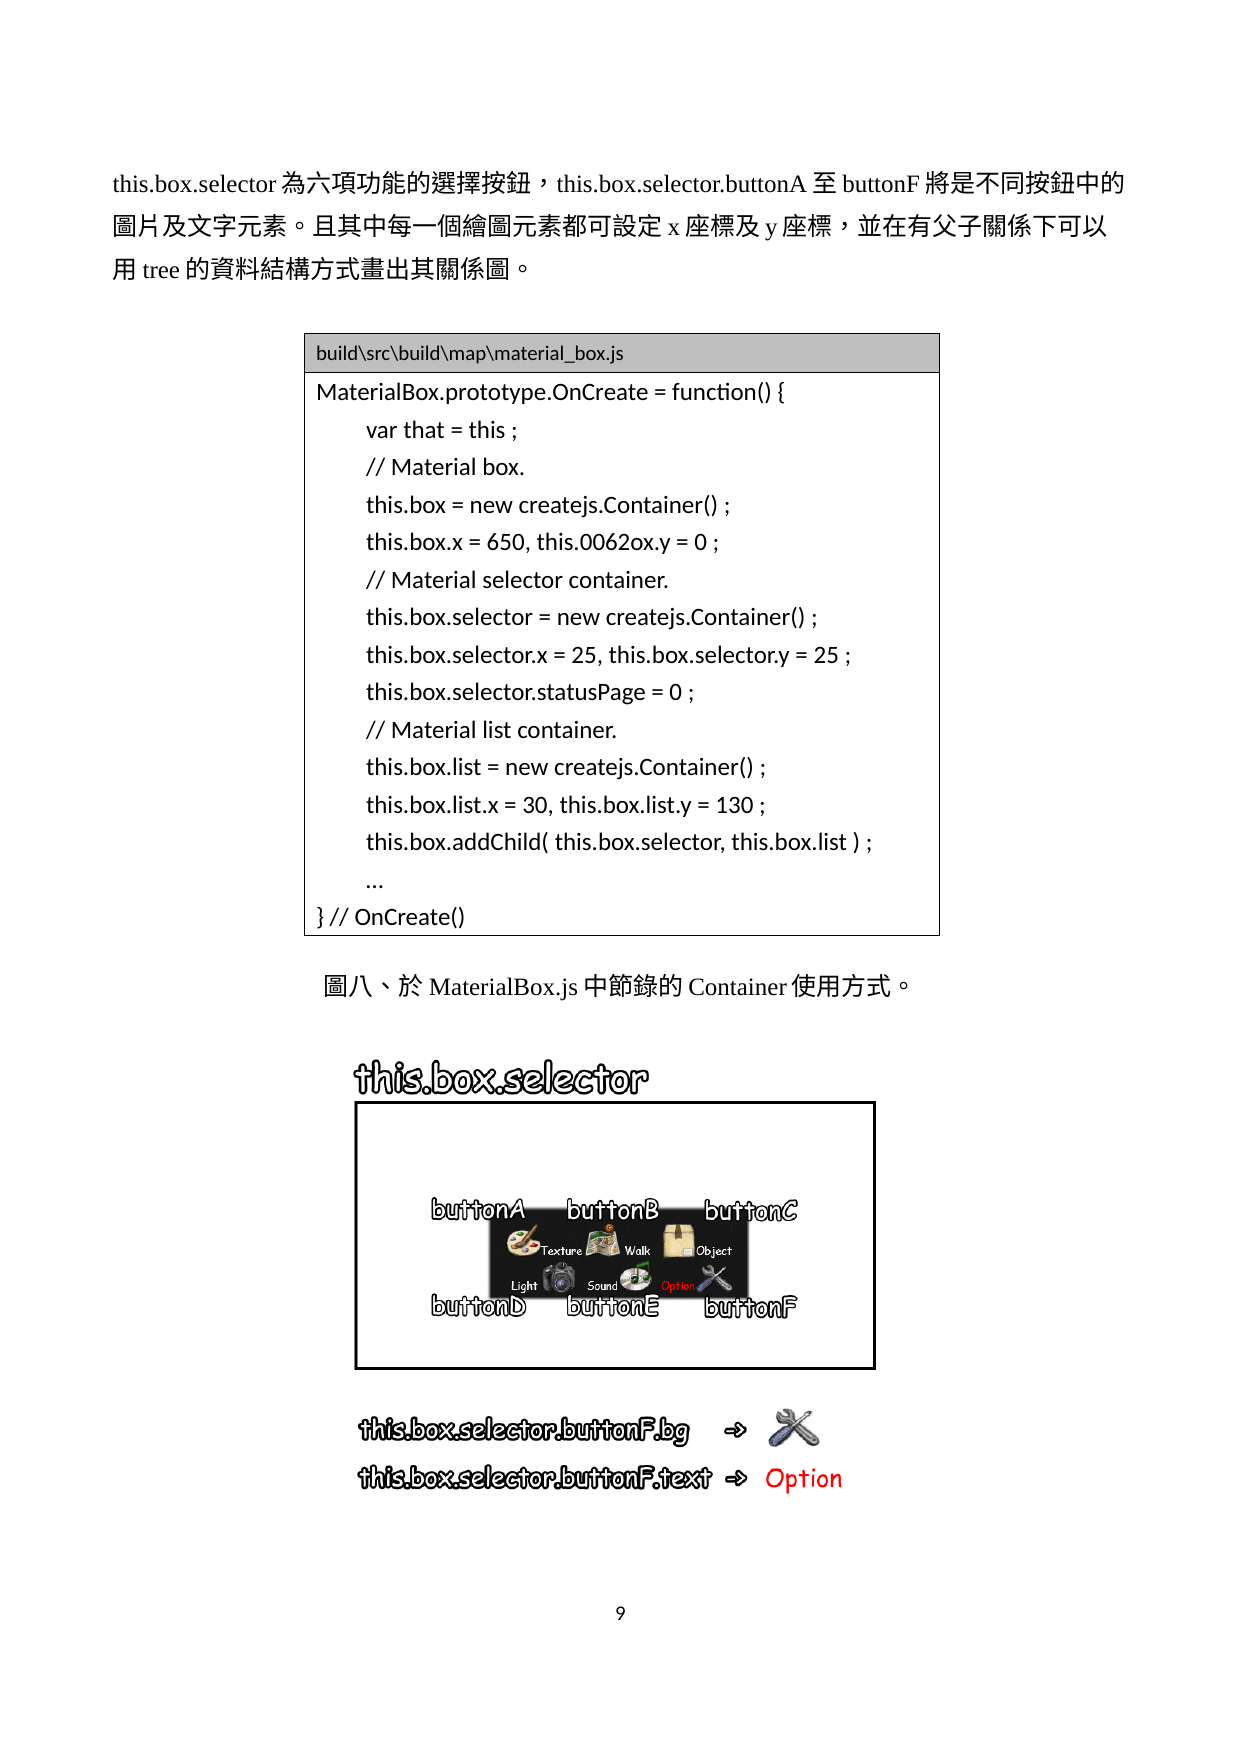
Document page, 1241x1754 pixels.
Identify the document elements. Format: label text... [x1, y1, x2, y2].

picture [330, 1032, 911, 1521]
table_cell MaterialBox.prototype.OnCreate = function() { var that = this ; // Material box. this.box = new createjs.Container() ; this.box.x = 650, this.0062ox.y = 0 ; // Material selector container. this.box.selector = new createjs.Container() ; this.box.selector.x = 25, this.box.selector.y = 25 ; this.box.selector.statusPage = 0 ; // Material list container. this.box.list = new createjs.Container() ; this.box.list.x = 30, this.box.list.y = 130 ; this.box.addChild( this.box.selector, this.box.list ) ; … } // OnCreate() [305, 373, 939, 935]
text 圖八、於MaterialBox.js中節錄的Container使用方式。 [112, 966, 1128, 1003]
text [112, 162, 1128, 286]
table_header build\src\build\map\material_box.js [305, 334, 939, 372]
